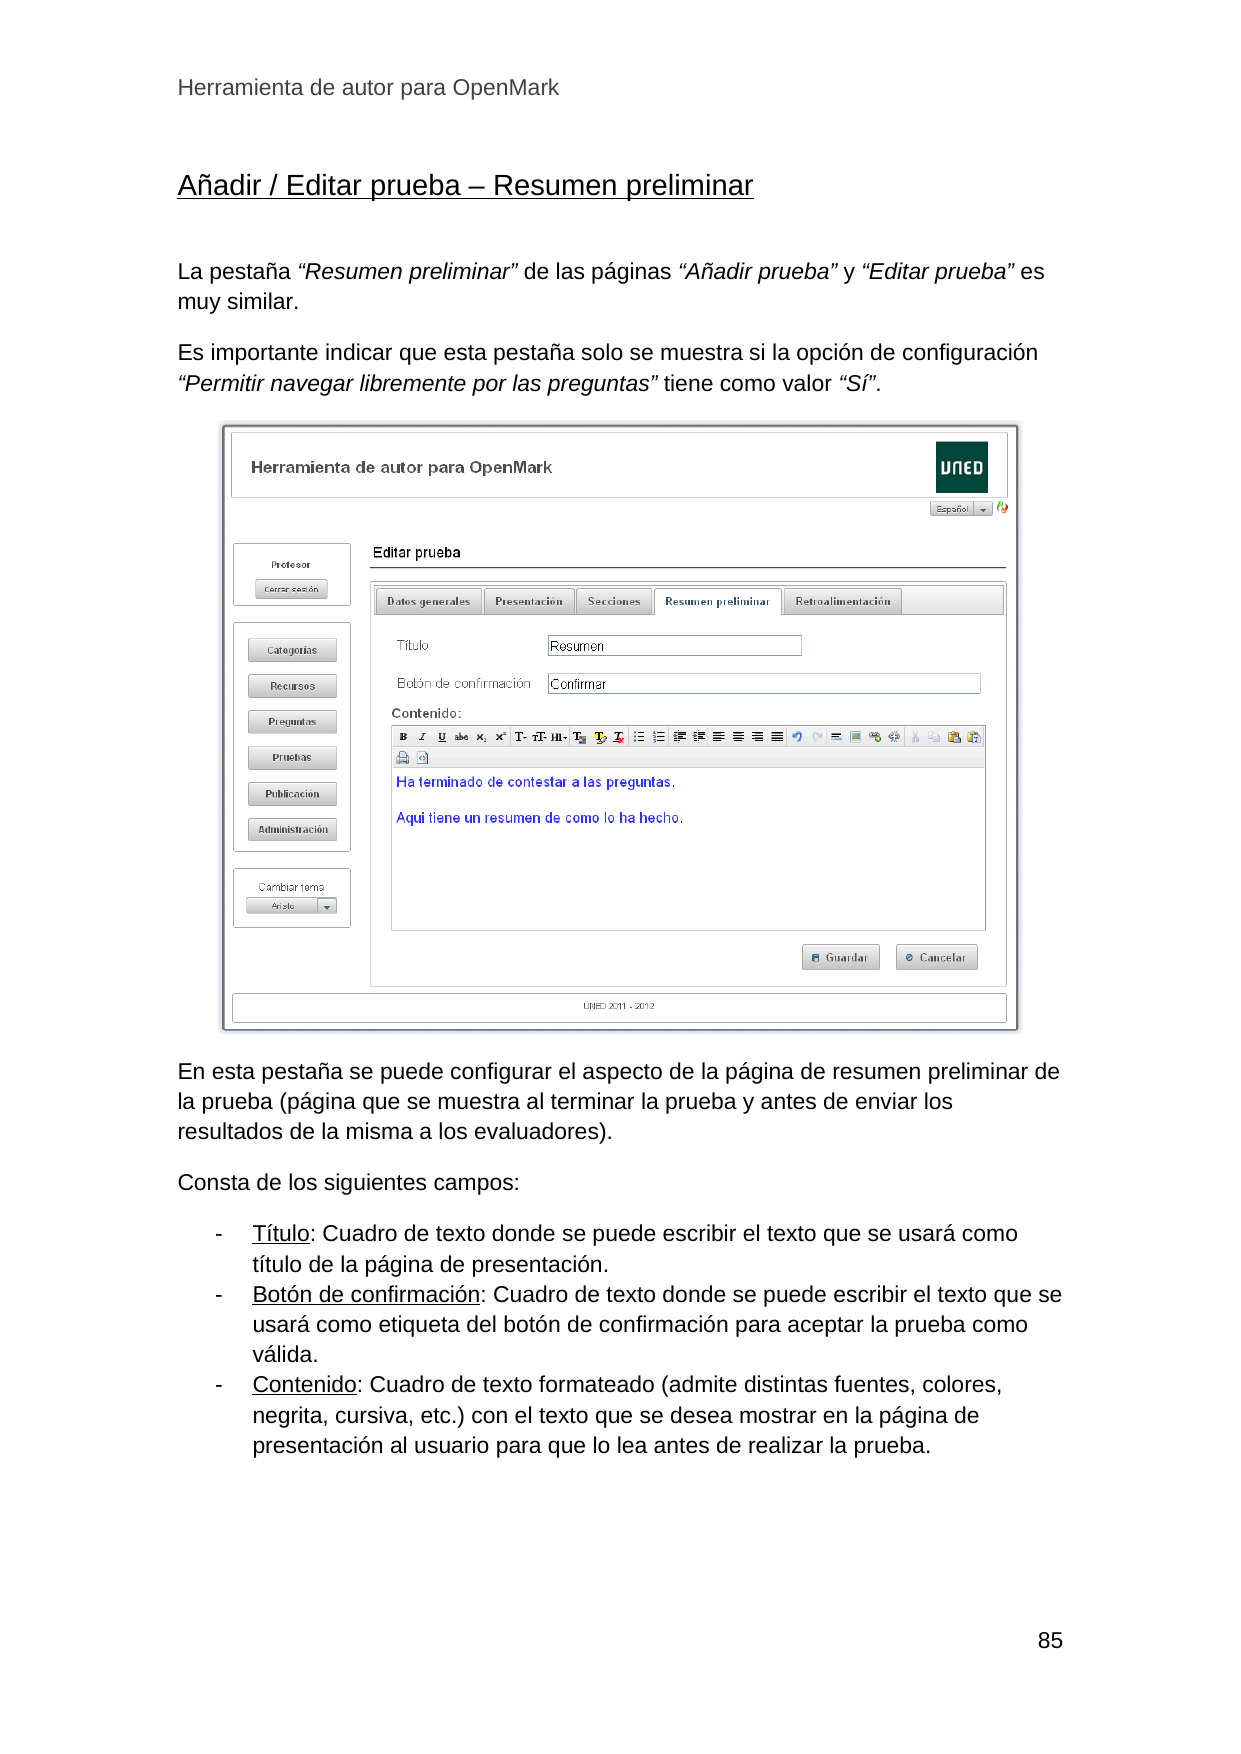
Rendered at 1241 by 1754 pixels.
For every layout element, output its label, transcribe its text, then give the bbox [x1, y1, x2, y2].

list Contenido: Cuadro de texto formateado (admite distintas fuentes, colores, negrita, cursiva, etc.) con el texto que se desea mostrar en la página de presentación al usuario para que lo lea antes de realizar la prueba. [215, 1371, 1063, 1458]
text La pestaña “Resumen preliminar” de las páginas “Añadir prueba” y “Editar prueba” es muy similar. [177, 258, 1063, 314]
text Es importante indicar que esta pestaña solo se muestra si la opción de configuración “Permitir navegar libremente por las preguntas” tiene como valor “Sí”. [177, 339, 1063, 396]
list Botón de confirmación: Cuadro de texto donde se puede escribir el texto que se usará como etiqueta del botón de confirmación para aceptar la prueba como válida. [215, 1281, 1063, 1368]
text En esta pestaña se puede configurar el aspecto de la página de resumen preliminar de la prueba (página que se muestra al terminar la prueba y antes de enviar los resultados de la misma a los evaluadores). [177, 1058, 1063, 1145]
subtitle Añadir / Editar prueba – Resumen preliminar [177, 168, 1063, 202]
picture [217, 420, 1023, 1034]
list Título: Cuadro de texto donde se puede escribir el texto que se usará como título de la página de presentación. [215, 1220, 1063, 1277]
text Consta de los siguientes campos: [177, 1169, 1063, 1196]
